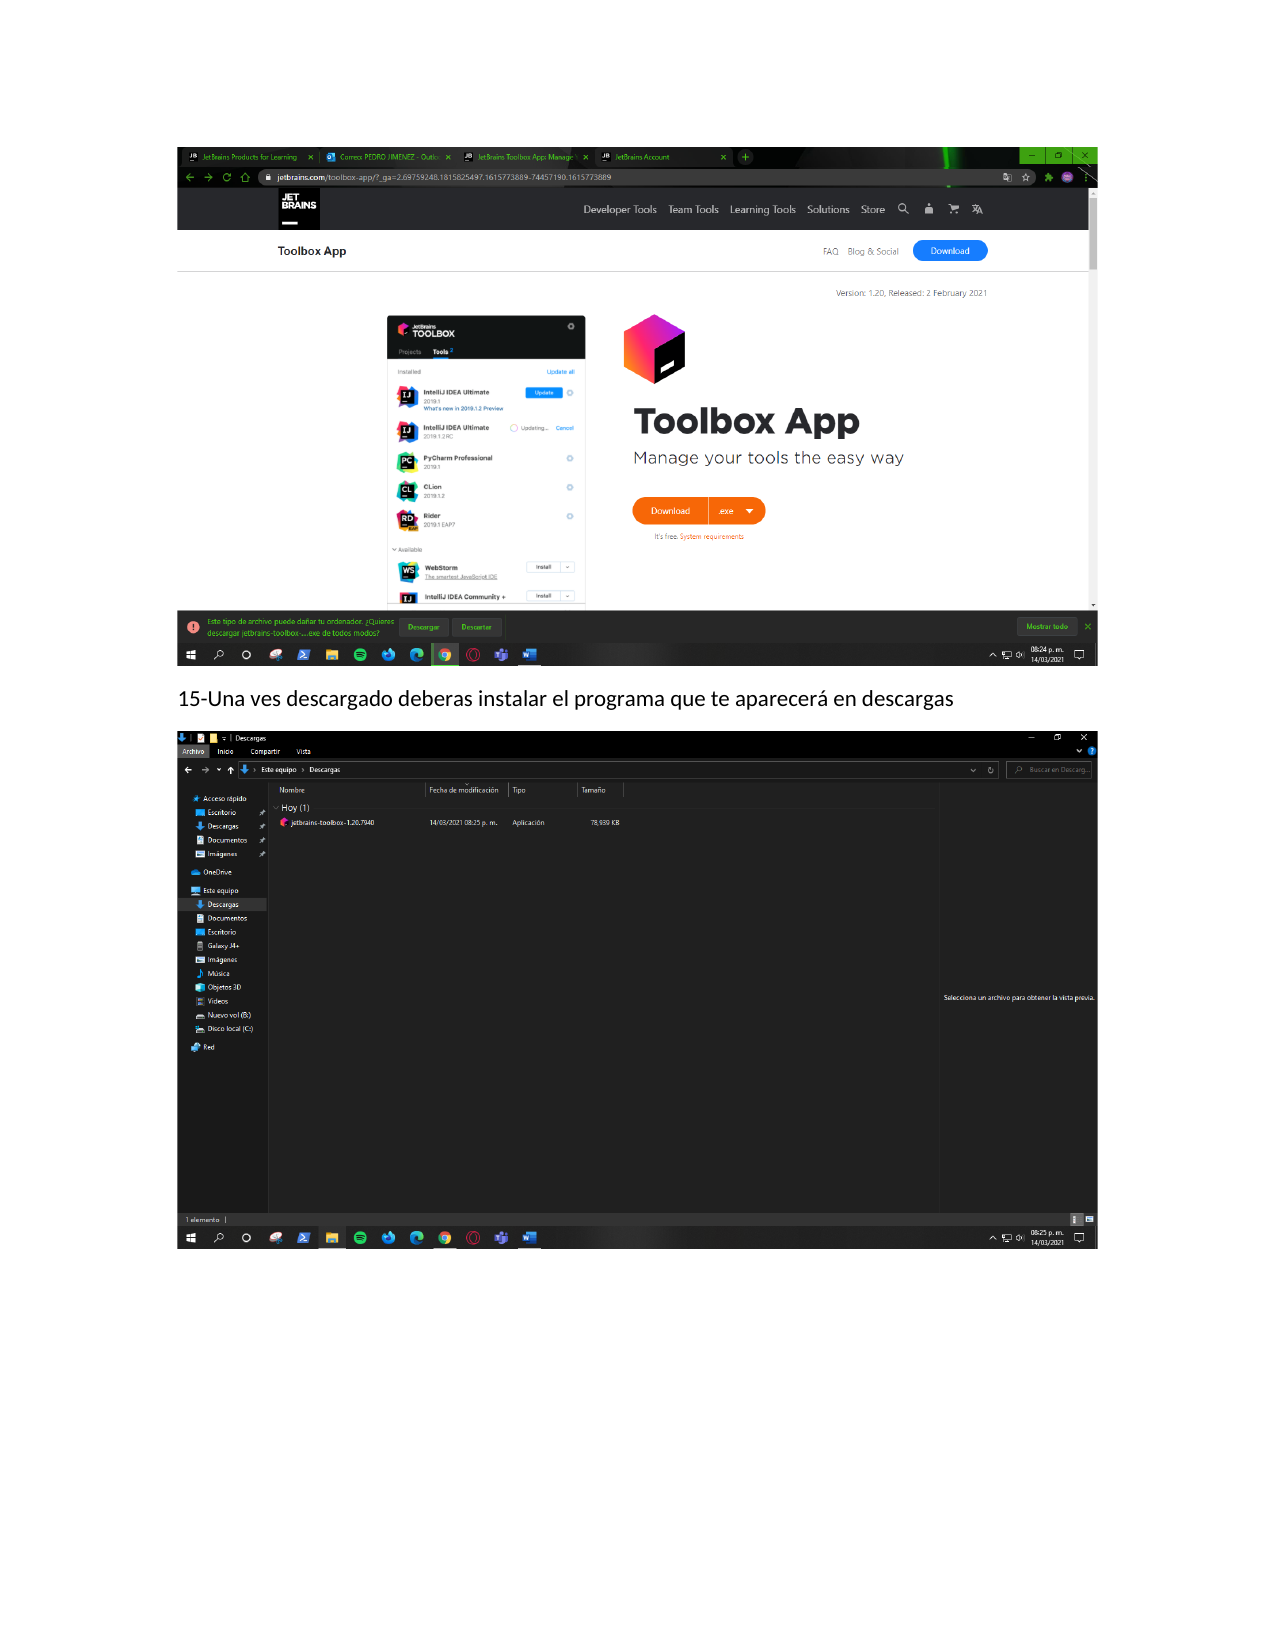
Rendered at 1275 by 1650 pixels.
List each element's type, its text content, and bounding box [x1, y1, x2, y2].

picture [177, 147, 1098, 666]
picture [177, 731, 1098, 1249]
text 15-Una ves descargado deberas instalar el programa que te aparecerá en descargas [177, 684, 1098, 712]
